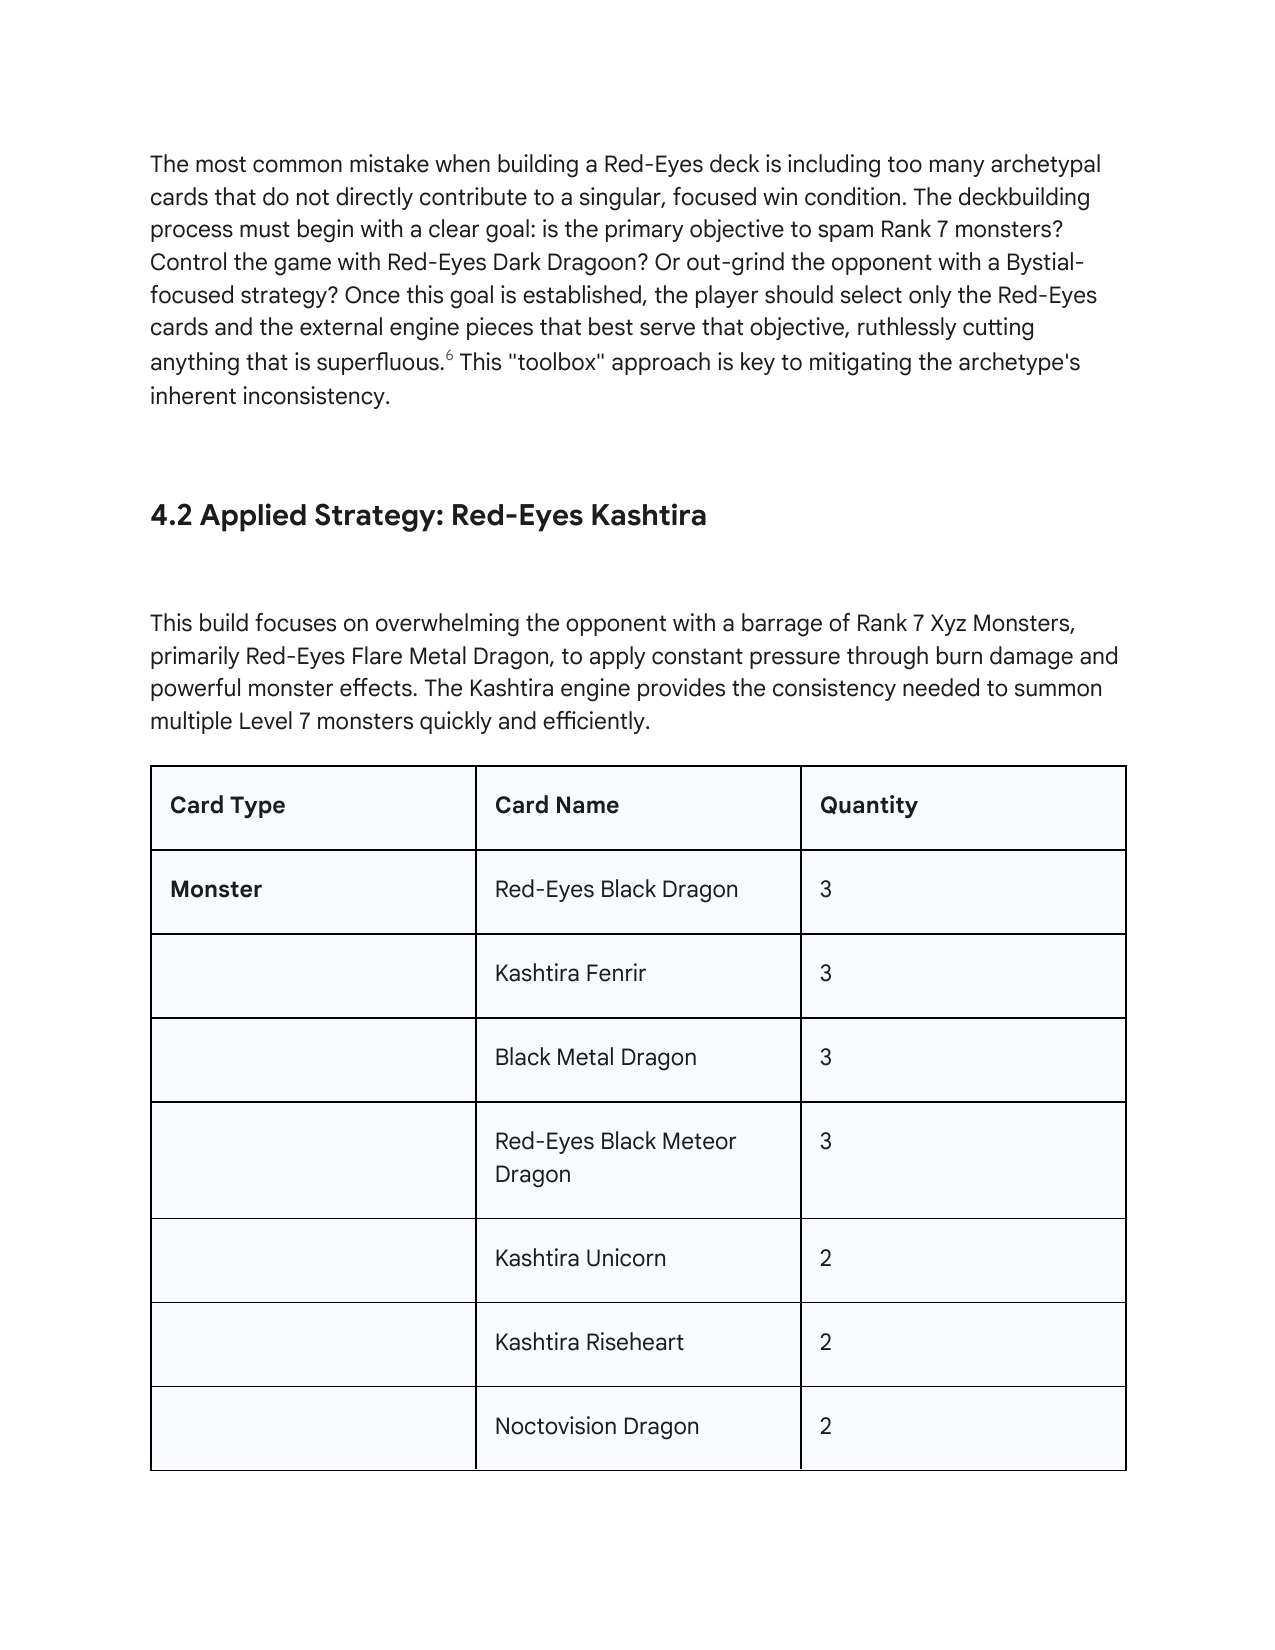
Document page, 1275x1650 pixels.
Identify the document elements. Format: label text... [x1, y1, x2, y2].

table_cell [152, 1387, 475, 1469]
table_cell Red-Eyes Black Dragon [477, 851, 800, 933]
table_cell Kashtira Fenrir [477, 935, 800, 1017]
table_cell [152, 1103, 475, 1218]
table_cell 3 [802, 1103, 1125, 1218]
table_cell 2 [802, 1303, 1125, 1386]
table_header Card Name [477, 767, 800, 849]
table_cell [152, 1219, 475, 1302]
table_cell Monster [152, 851, 475, 933]
table_cell 2 [802, 1219, 1125, 1302]
table_cell [152, 1019, 475, 1101]
table_cell 3 [802, 935, 1125, 1017]
text The most common mistake when building a Red-Eyes deck is including too many archetypal cards that do not directly contribute to a singular, focused win condition. The deckbuilding process must begin with a clear goal: is the primary objective to spam Rank 7 monsters? Control the game with Red-Eyes Dark Dragoon? Or out-grind the opponent with a Bystial-focused strategy? Once this goal is established, the player should select only the Red-Eyes cards and the external engine pieces that best serve that objective, ruthlessly cutting anything that is superfluous.6 This "toolbox" approach is key to mitigating the archetype's inherent inconsistency. [150, 150, 1125, 411]
table_header Quantity [802, 767, 1125, 849]
table_cell Noctovision Dragon [477, 1387, 800, 1469]
text This build focuses on overwhelming the opponent with a barrage of Rank 7 Xyz Monsters, primarily Red-Eyes Flare Metal Dragon, to apply constant pressure through burn damage and powerful monster effects. The Kashtira engine provides the consistency needed to summon multiple Level 7 monsters quickly and efficiently. [150, 609, 1125, 736]
table_cell [152, 935, 475, 1017]
table_cell Red-Eyes Black Meteor Dragon [477, 1103, 800, 1218]
table_cell Kashtira Riseheart [477, 1303, 800, 1386]
table_cell Black Metal Dragon [477, 1019, 800, 1101]
table_cell 3 [802, 851, 1125, 933]
table_cell 3 [802, 1019, 1125, 1101]
table_header Card Type [152, 767, 475, 849]
table_cell [152, 1303, 475, 1386]
table_cell Kashtira Unicorn [477, 1219, 800, 1302]
table_cell 2 [802, 1387, 1125, 1469]
subtitle 4.2 Applied Strategy: Red-Eyes Kashtira [150, 497, 1125, 534]
